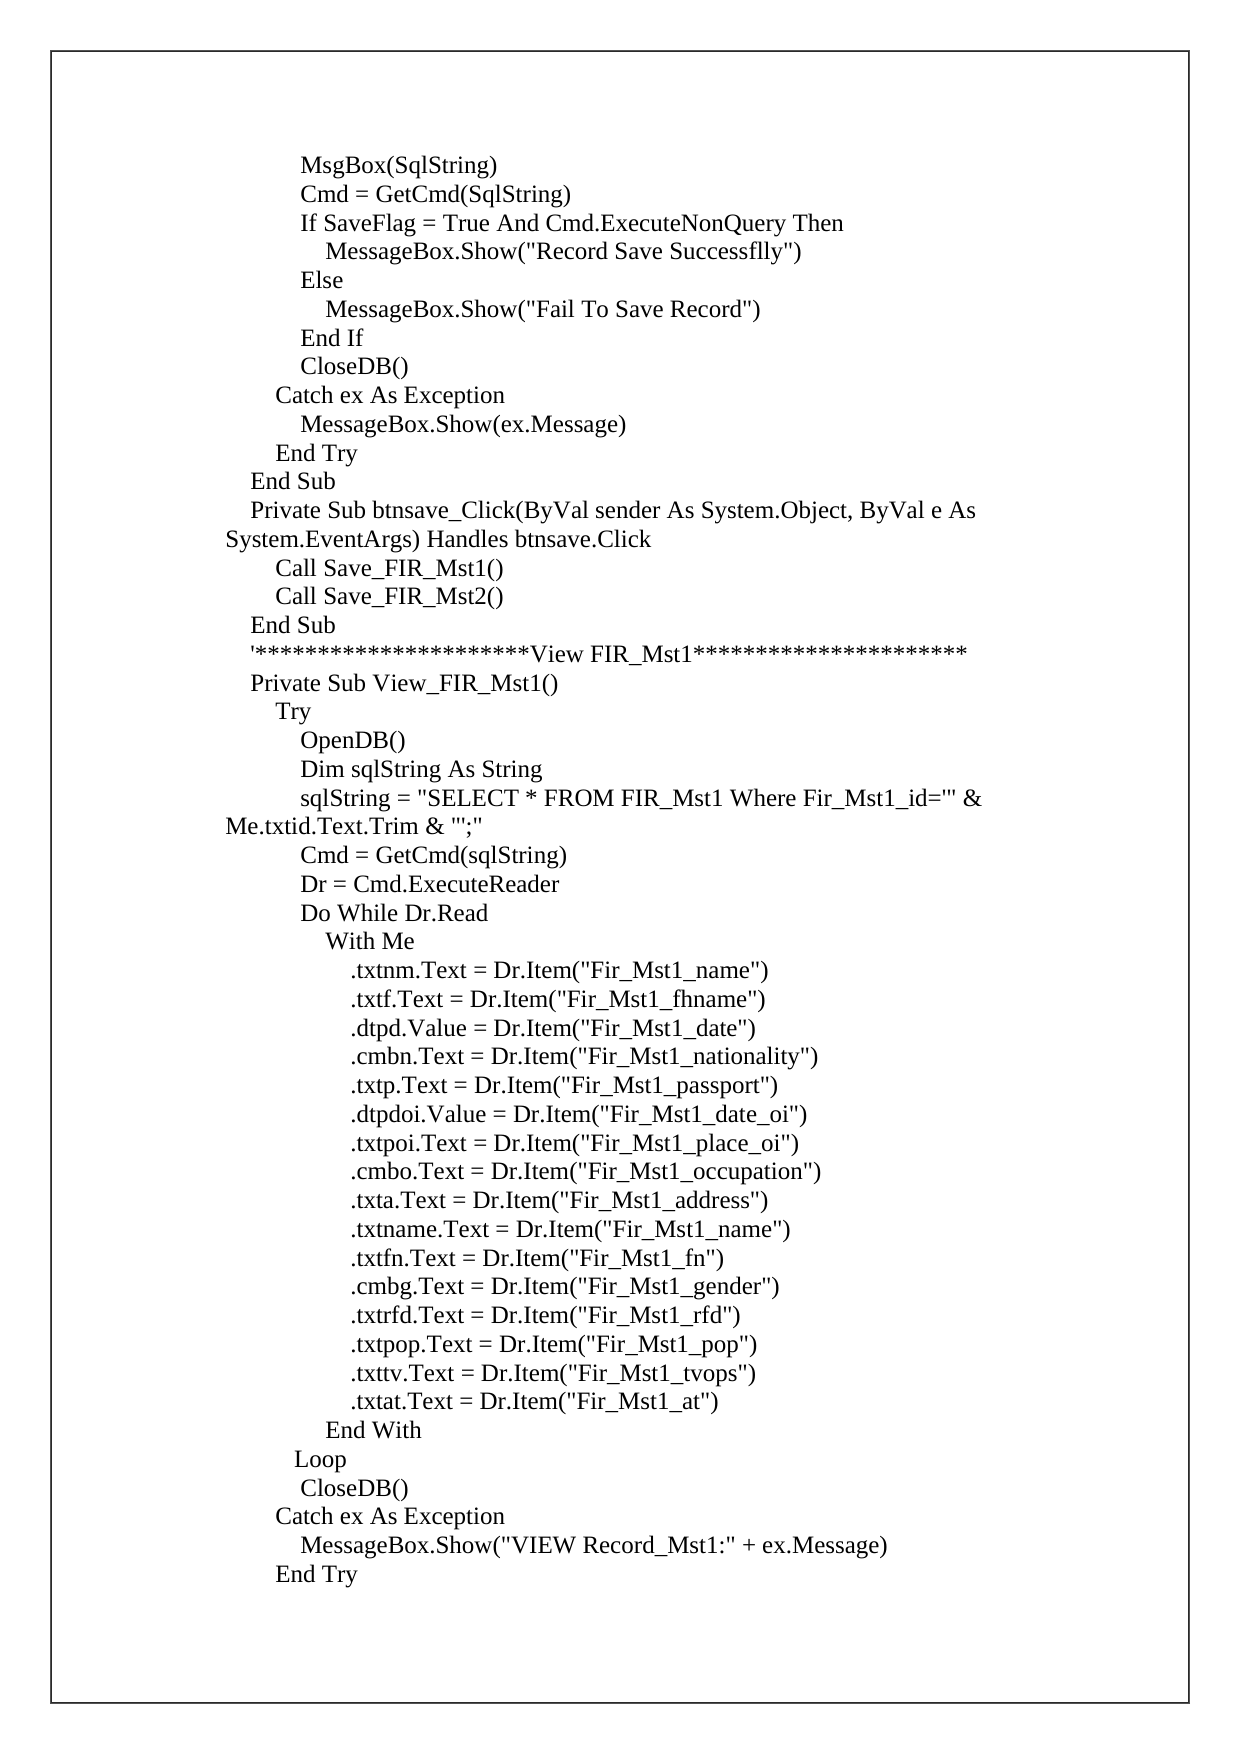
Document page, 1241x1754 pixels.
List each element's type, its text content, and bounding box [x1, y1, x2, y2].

text MsgBox(SqlString) [225, 150, 1120, 179]
text Cmd = GetCmd(SqlString) [225, 179, 1120, 208]
text .txtpoi.Text = Dr.Item("Fir_Mst1_place_oi") [225, 1128, 1120, 1156]
text End With [225, 1415, 1120, 1444]
text Loop [225, 1444, 1120, 1473]
text Catch ex As Exception [225, 380, 1120, 409]
text .txtf.Text = Dr.Item("Fir_Mst1_fhname") [225, 984, 1120, 1013]
text .cmbo.Text = Dr.Item("Fir_Mst1_occupation") [225, 1156, 1120, 1185]
text .txtpop.Text = Dr.Item("Fir_Mst1_pop") [225, 1329, 1120, 1358]
text .cmbg.Text = Dr.Item("Fir_Mst1_gender") [225, 1271, 1120, 1300]
text .txtrfd.Text = Dr.Item("Fir_Mst1_rfd") [225, 1300, 1120, 1329]
text MessageBox.Show("Record Save Successflly") [225, 236, 1120, 265]
text CloseDB() [225, 351, 1120, 380]
text Private Sub btnsave_Click(ByVal sender As System.Object, ByVal e As System.EventArgs) Handles btnsave.Click [225, 495, 1120, 553]
text Call Save_FIR_Mst2() [225, 581, 1120, 610]
text .cmbn.Text = Dr.Item("Fir_Mst1_nationality") [225, 1041, 1120, 1070]
text End Sub [225, 610, 1120, 639]
text MessageBox.Show("VIEW Record_Mst1:" + ex.Message) [225, 1530, 1120, 1559]
text If SaveFlag = True And Cmd.ExecuteNonQuery Then [225, 208, 1120, 236]
text .txtp.Text = Dr.Item("Fir_Mst1_passport") [225, 1070, 1120, 1099]
text End Try [225, 438, 1120, 466]
text End If [225, 323, 1120, 351]
text .txta.Text = Dr.Item("Fir_Mst1_address") [225, 1185, 1120, 1214]
text MessageBox.Show(ex.Message) [225, 409, 1120, 438]
text Private Sub View_FIR_Mst1() [225, 668, 1120, 696]
text Call Save_FIR_Mst1() [225, 553, 1120, 581]
text .txtnm.Text = Dr.Item("Fir_Mst1_name") [225, 955, 1120, 984]
text MessageBox.Show("Fail To Save Record") [225, 294, 1120, 323]
text Dr = Cmd.ExecuteReader [225, 869, 1120, 898]
text CloseDB() [225, 1473, 1120, 1501]
text Dim sqlString As String [225, 754, 1120, 783]
text Catch ex As Exception [225, 1501, 1120, 1530]
text End Sub [225, 466, 1120, 495]
text Try [225, 696, 1120, 725]
text .txtfn.Text = Dr.Item("Fir_Mst1_fn") [225, 1243, 1120, 1271]
text Do While Dr.Read [225, 898, 1120, 926]
text .txtat.Text = Dr.Item("Fir_Mst1_at") [225, 1386, 1120, 1415]
text .txttv.Text = Dr.Item("Fir_Mst1_tvops") [225, 1358, 1120, 1386]
text sqlString = "SELECT * FROM FIR_Mst1 Where Fir_Mst1_id='" & Me.txtid.Text.Trim & "';" [225, 783, 1120, 840]
text OpenDB() [225, 725, 1120, 754]
text Cmd = GetCmd(sqlString) [225, 840, 1120, 869]
text End Try [225, 1559, 1120, 1588]
text Else [225, 265, 1120, 294]
text .dtpd.Value = Dr.Item("Fir_Mst1_date") [225, 1013, 1120, 1041]
text .txtname.Text = Dr.Item("Fir_Mst1_name") [225, 1214, 1120, 1243]
text With Me [225, 926, 1120, 955]
text '**********************View FIR_Mst1********************** [225, 639, 1120, 668]
text .dtpdoi.Value = Dr.Item("Fir_Mst1_date_oi") [225, 1099, 1120, 1128]
